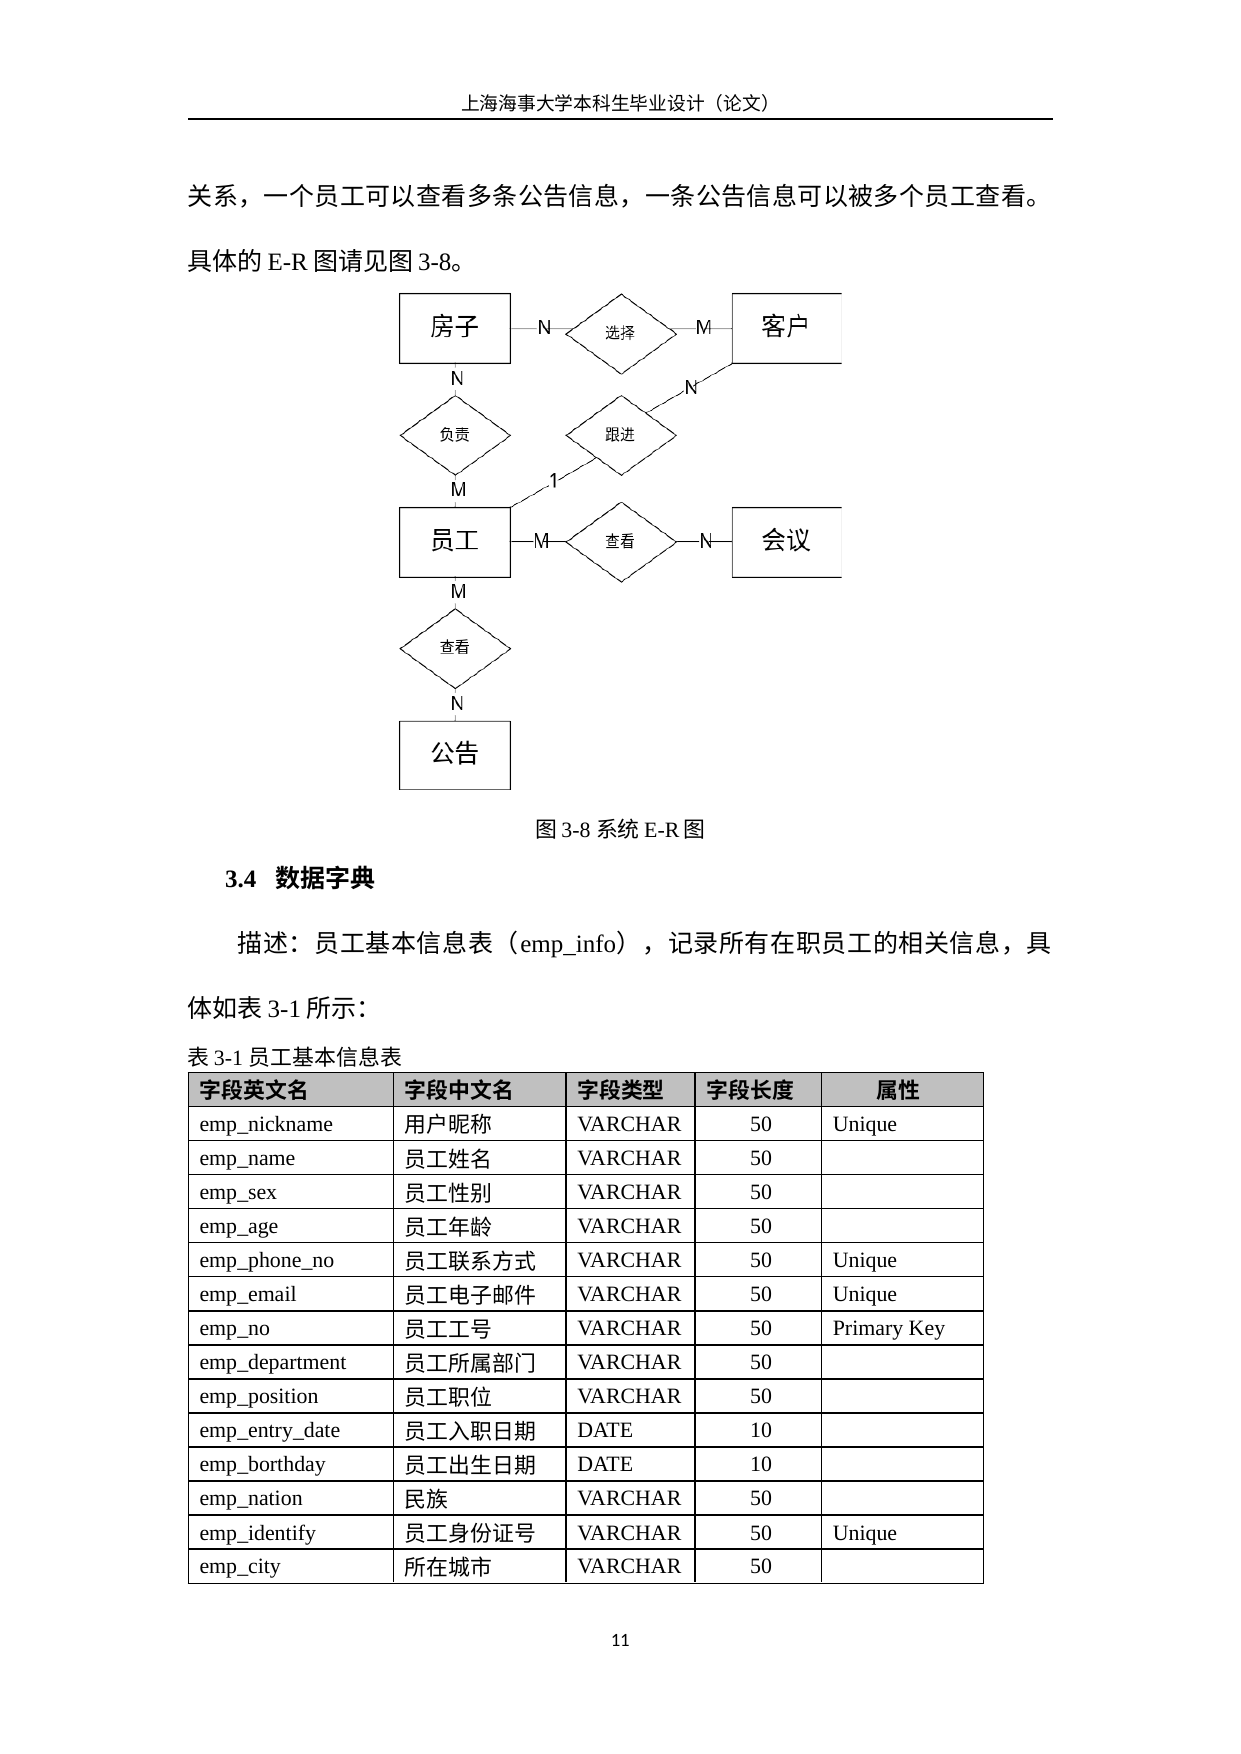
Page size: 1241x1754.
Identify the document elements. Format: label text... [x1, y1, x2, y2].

table_cell VARCHAR [567, 1141, 694, 1174]
table_cell 50 [696, 1243, 821, 1276]
table_cell 50 [696, 1175, 821, 1208]
table_cell emp_borthday [189, 1448, 393, 1480]
table_cell 50 [696, 1107, 821, 1139]
table_cell 员工性别 [394, 1175, 565, 1208]
table_header 字段英文名 [189, 1073, 393, 1106]
table_cell 员工姓名 [394, 1141, 565, 1174]
table_cell emp_position [189, 1380, 393, 1412]
table_cell Unique [822, 1107, 983, 1139]
table_cell 员工职位 [394, 1380, 565, 1412]
table_cell 50 [696, 1482, 821, 1514]
table_cell 员工身份证号 [394, 1516, 565, 1548]
table_cell VARCHAR [567, 1380, 694, 1412]
table_cell VARCHAR [567, 1277, 694, 1310]
table_cell [822, 1209, 983, 1242]
table_cell 员工联系方式 [394, 1243, 565, 1276]
table_cell 员工所属部门 [394, 1346, 565, 1378]
table_header 字段中文名 [394, 1073, 565, 1106]
table_cell 员工工号 [394, 1312, 565, 1344]
table_cell Unique [822, 1243, 983, 1276]
table_cell VARCHAR [567, 1550, 694, 1582]
table_cell emp_sex [189, 1175, 393, 1208]
table_cell Unique [822, 1277, 983, 1310]
table_cell emp_entry_date [189, 1414, 393, 1446]
table_cell [822, 1141, 983, 1174]
table_cell 员工年龄 [394, 1209, 565, 1242]
table_cell 用户昵称 [394, 1107, 565, 1139]
table_cell 50 [696, 1277, 821, 1310]
table_header 字段长度 [696, 1073, 821, 1106]
table_cell 民族 [394, 1482, 565, 1514]
table_cell 10 [696, 1448, 821, 1480]
table_cell VARCHAR [567, 1209, 694, 1242]
table_cell VARCHAR [567, 1107, 694, 1139]
table_cell 10 [696, 1414, 821, 1446]
table_cell emp_phone_no [189, 1243, 393, 1276]
table_cell [822, 1550, 983, 1582]
table_cell emp_nickname [189, 1107, 393, 1139]
table_cell [822, 1175, 983, 1208]
text 表3-1 员工基本信息表 [187, 1039, 1053, 1072]
table_cell 50 [696, 1312, 821, 1344]
table_cell 50 [696, 1209, 821, 1242]
table_cell 员工入职日期 [394, 1414, 565, 1446]
table_cell Primary Key [822, 1312, 983, 1344]
table_cell 员工电子邮件 [394, 1277, 565, 1310]
table_header 字段类型 [567, 1073, 694, 1106]
table_header 属性 [822, 1073, 983, 1106]
table_cell emp_nation [189, 1482, 393, 1514]
table_cell emp_name [189, 1141, 393, 1174]
text 描述：员工基本信息表（emp_info），记录所有在职员工的相关信息，具体如表3-1所示： [187, 909, 1053, 1039]
table_cell 50 [696, 1550, 821, 1582]
table_cell [822, 1482, 983, 1514]
table_cell DATE [567, 1448, 694, 1480]
table_cell VARCHAR [567, 1482, 694, 1514]
table_cell VARCHAR [567, 1346, 694, 1378]
table_cell [822, 1380, 983, 1412]
table_cell 员工出生日期 [394, 1448, 565, 1480]
table_cell VARCHAR [567, 1175, 694, 1208]
table_cell emp_city [189, 1550, 393, 1582]
table_cell [822, 1448, 983, 1480]
table_cell 50 [696, 1380, 821, 1412]
table_cell 50 [696, 1346, 821, 1378]
list 数据字典 [225, 844, 1053, 909]
table_cell Unique [822, 1516, 983, 1548]
table_cell emp_no [189, 1312, 393, 1344]
table_cell emp_department [189, 1346, 393, 1378]
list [187, 162, 1053, 292]
table_cell 50 [696, 1516, 821, 1548]
table_cell 所在城市 [394, 1550, 565, 1582]
table_cell VARCHAR [567, 1516, 694, 1548]
table_cell VARCHAR [567, 1312, 694, 1344]
table_cell DATE [567, 1414, 694, 1446]
table_cell [822, 1414, 983, 1446]
table_cell emp_identify [189, 1516, 393, 1548]
table_cell emp_age [189, 1209, 393, 1242]
table_cell 50 [696, 1141, 821, 1174]
text 图3-8 系统E-R图 [187, 292, 1053, 844]
table_cell emp_email [189, 1277, 393, 1310]
table_cell [822, 1346, 983, 1378]
table_cell VARCHAR [567, 1243, 694, 1276]
